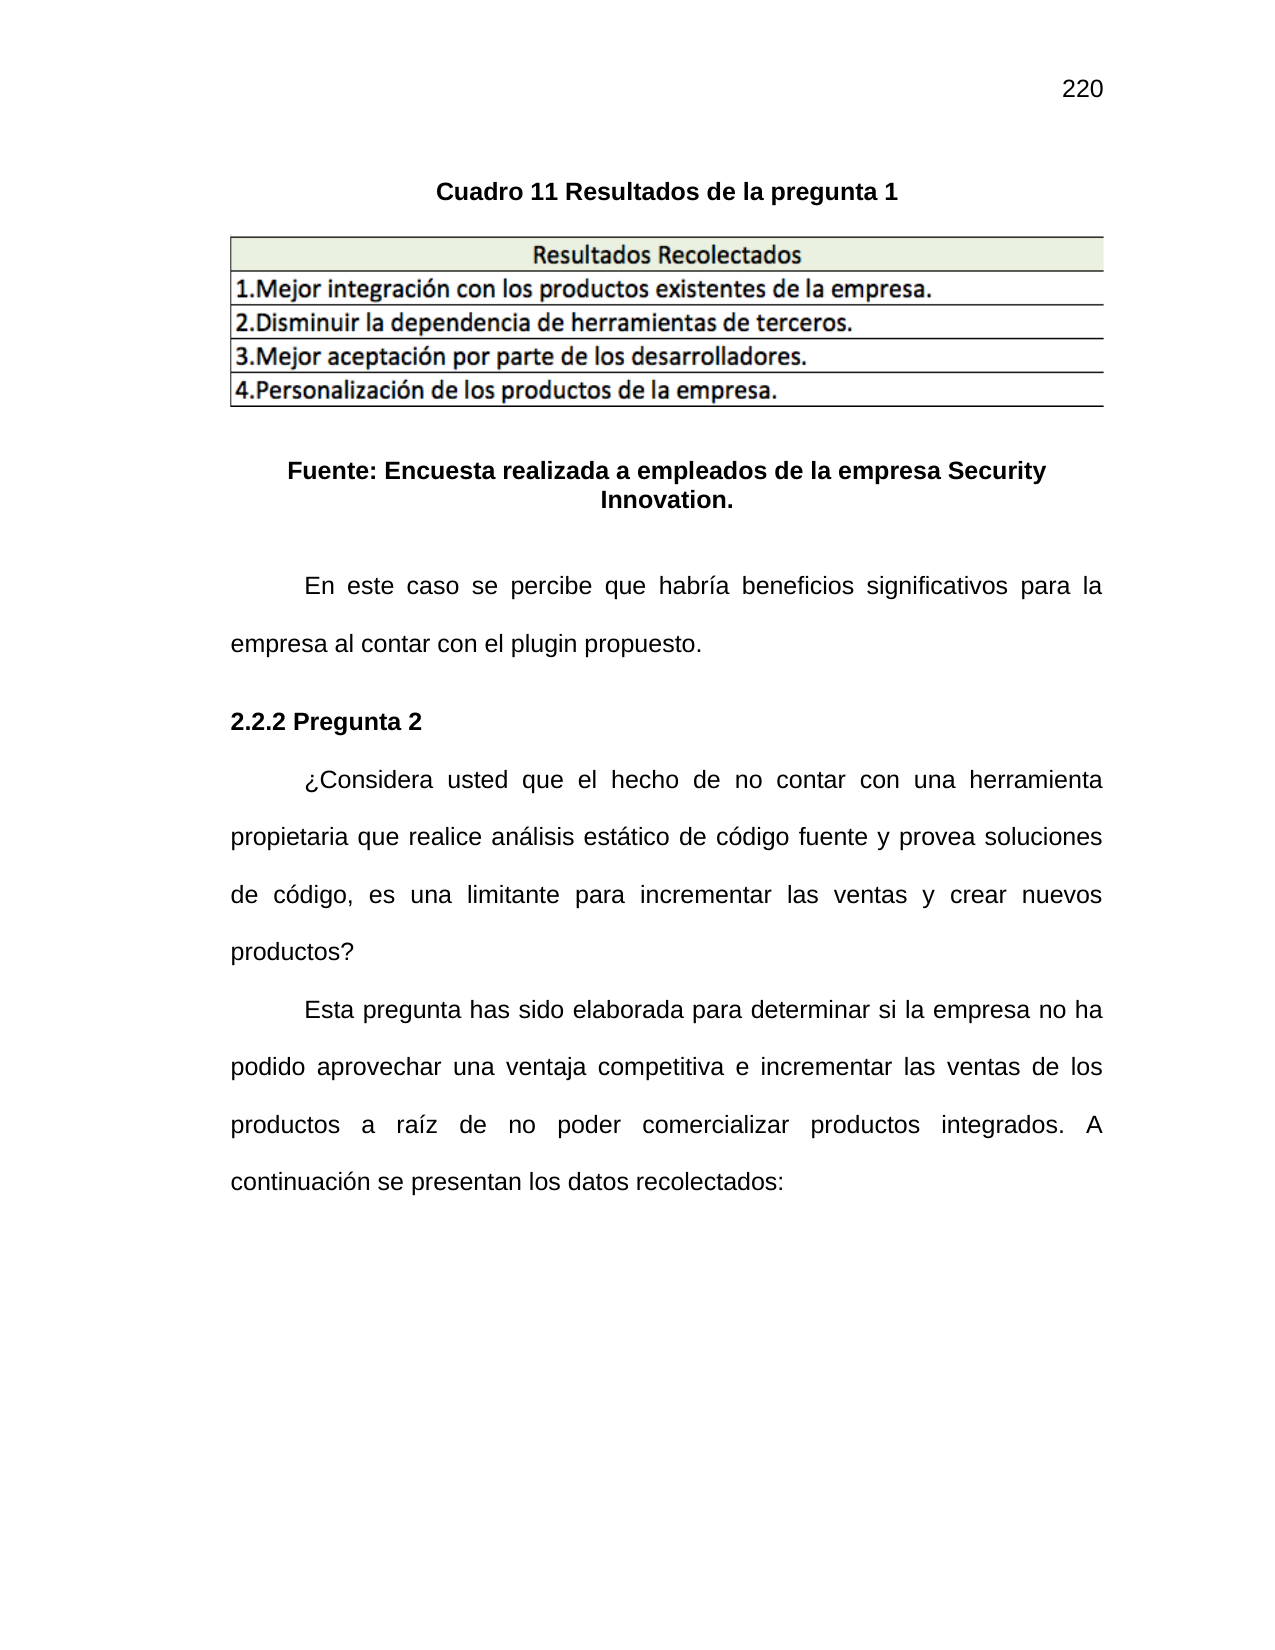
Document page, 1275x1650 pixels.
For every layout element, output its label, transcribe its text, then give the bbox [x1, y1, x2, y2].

text Esta pregunta has sido elaborada para determinar si la empresa no ha podido aprovechar una ventaja competitiva e incrementar las ventas de los productos a raíz de no poder comercializar productos integrados. A continuación se presentan los datos recolectados: [230, 994, 1104, 1196]
subtitle 2.2.2 Pregunta 2 [230, 707, 1104, 736]
text En este caso se percibe que habría beneficios significativos para la empresa al contar con el plugin propuesto. [230, 571, 1104, 657]
text ¿Considera usted que el hecho de no contar con una herramienta propietaria que realice análisis estático de código fuente y provea soluciones de código, es una limitante para incrementar las ventas y crear nuevos productos? [230, 764, 1104, 966]
text Cuadro 11 Resultados de la pregunta 1 [230, 177, 1104, 206]
picture [230, 234, 1104, 407]
subtitle Fuente: Encuesta realizada a empleados de la empresa Security Innovation. [230, 456, 1104, 514]
